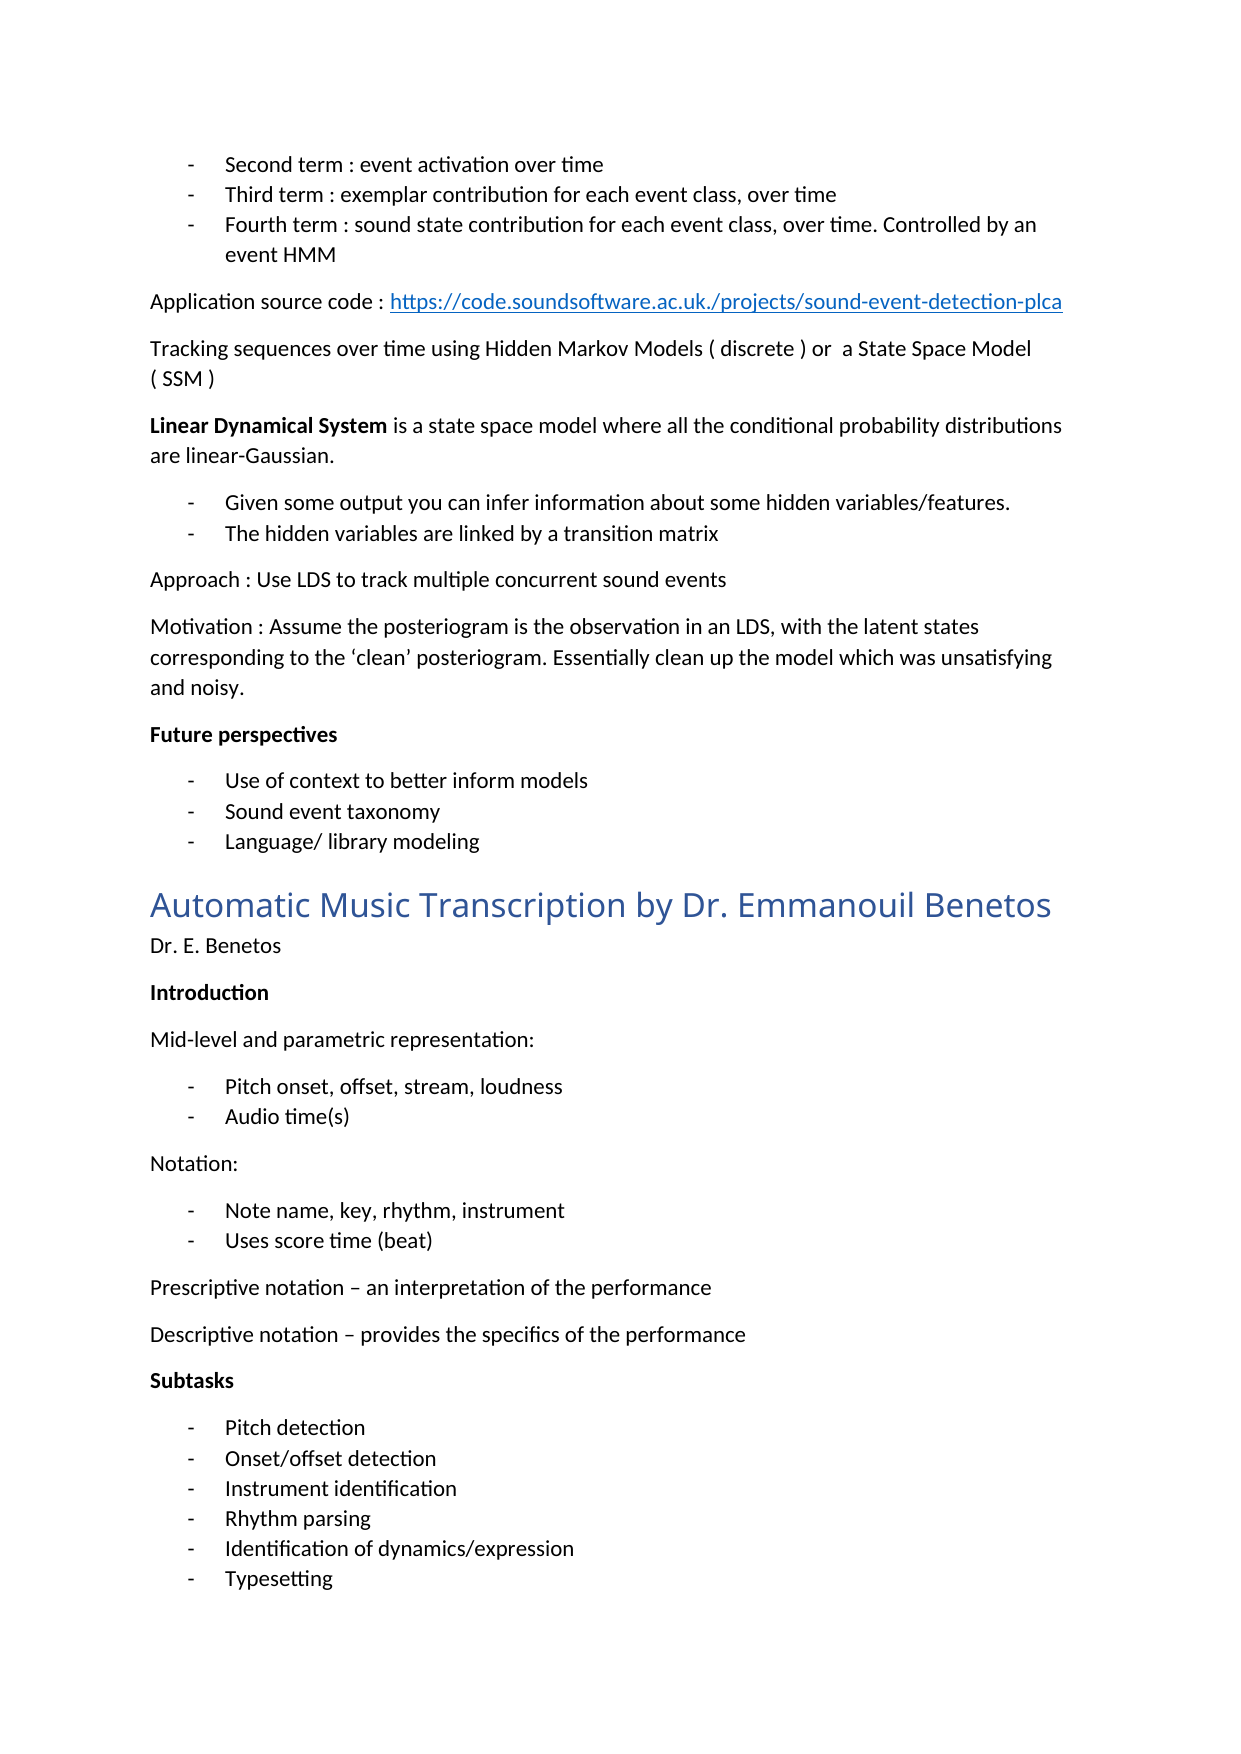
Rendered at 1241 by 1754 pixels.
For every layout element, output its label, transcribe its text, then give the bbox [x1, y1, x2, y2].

list The hidden variables are linked by a transition matrix [187, 519, 1090, 547]
list Given some output you can infer information about some hidden variables/features. [187, 488, 1090, 517]
text Introduction [150, 978, 1090, 1006]
text Motivation : Assume the posteriogram is the observation in an LDS, with the latent states corresponding to the ‘clean’ posteriogram. Essentially clean up the model which was unsatisfying and noisy. [150, 612, 1090, 701]
list Rhythm parsing [187, 1504, 1090, 1532]
list Typesetting [187, 1564, 1090, 1593]
text Linear Dynamical System is a state space model where all the conditional probability distributions are linear-Gaussian. [150, 411, 1090, 470]
list Onset/offset detection [187, 1444, 1090, 1472]
text Prescriptive notation – an interpretation of the performance [150, 1273, 1090, 1301]
text Approach : Use LDS to track multiple concurrent sound events [150, 566, 1090, 594]
text Subtasks [150, 1367, 1090, 1395]
list Third term : exemplar contribution for each event class, over time [187, 180, 1090, 208]
list Instrument identification [187, 1474, 1090, 1502]
list Pitch detection [187, 1413, 1090, 1442]
list Pitch onset, offset, stream, loudness [187, 1072, 1090, 1100]
list Fourth term : sound state contribution for each event class, over time. Controlled by an event HMM [187, 210, 1090, 269]
text Application source code : https://code.soundsoftware.ac.uk./projects/sound-event-detection-plca [150, 287, 1090, 316]
text Future perspectives [150, 720, 1090, 748]
text Notation: [150, 1149, 1090, 1177]
list Second term : event activation over time [187, 150, 1090, 178]
list Use of context to better inform models [187, 767, 1090, 795]
text Tracking sequences over time using Hidden Markov Models ( discrete ) or a State Space Model ( SSM ) [150, 334, 1090, 393]
text Dr. E. Benetos [150, 931, 1090, 959]
list Audio time(s) [187, 1102, 1090, 1130]
list Identification of dynamics/expression [187, 1534, 1090, 1562]
subtitle Automatic Music Transcription by Dr. Emmanouil Benetos [150, 882, 1090, 928]
list Note name, key, rhythm, instrument [187, 1196, 1090, 1224]
list Uses score time (beat) [187, 1226, 1090, 1254]
text Mid-level and parametric representation: [150, 1025, 1090, 1053]
list Language/ library modeling [187, 827, 1090, 855]
text Descriptive notation – provides the specifics of the performance [150, 1320, 1090, 1348]
list Sound event taxonomy [187, 797, 1090, 825]
